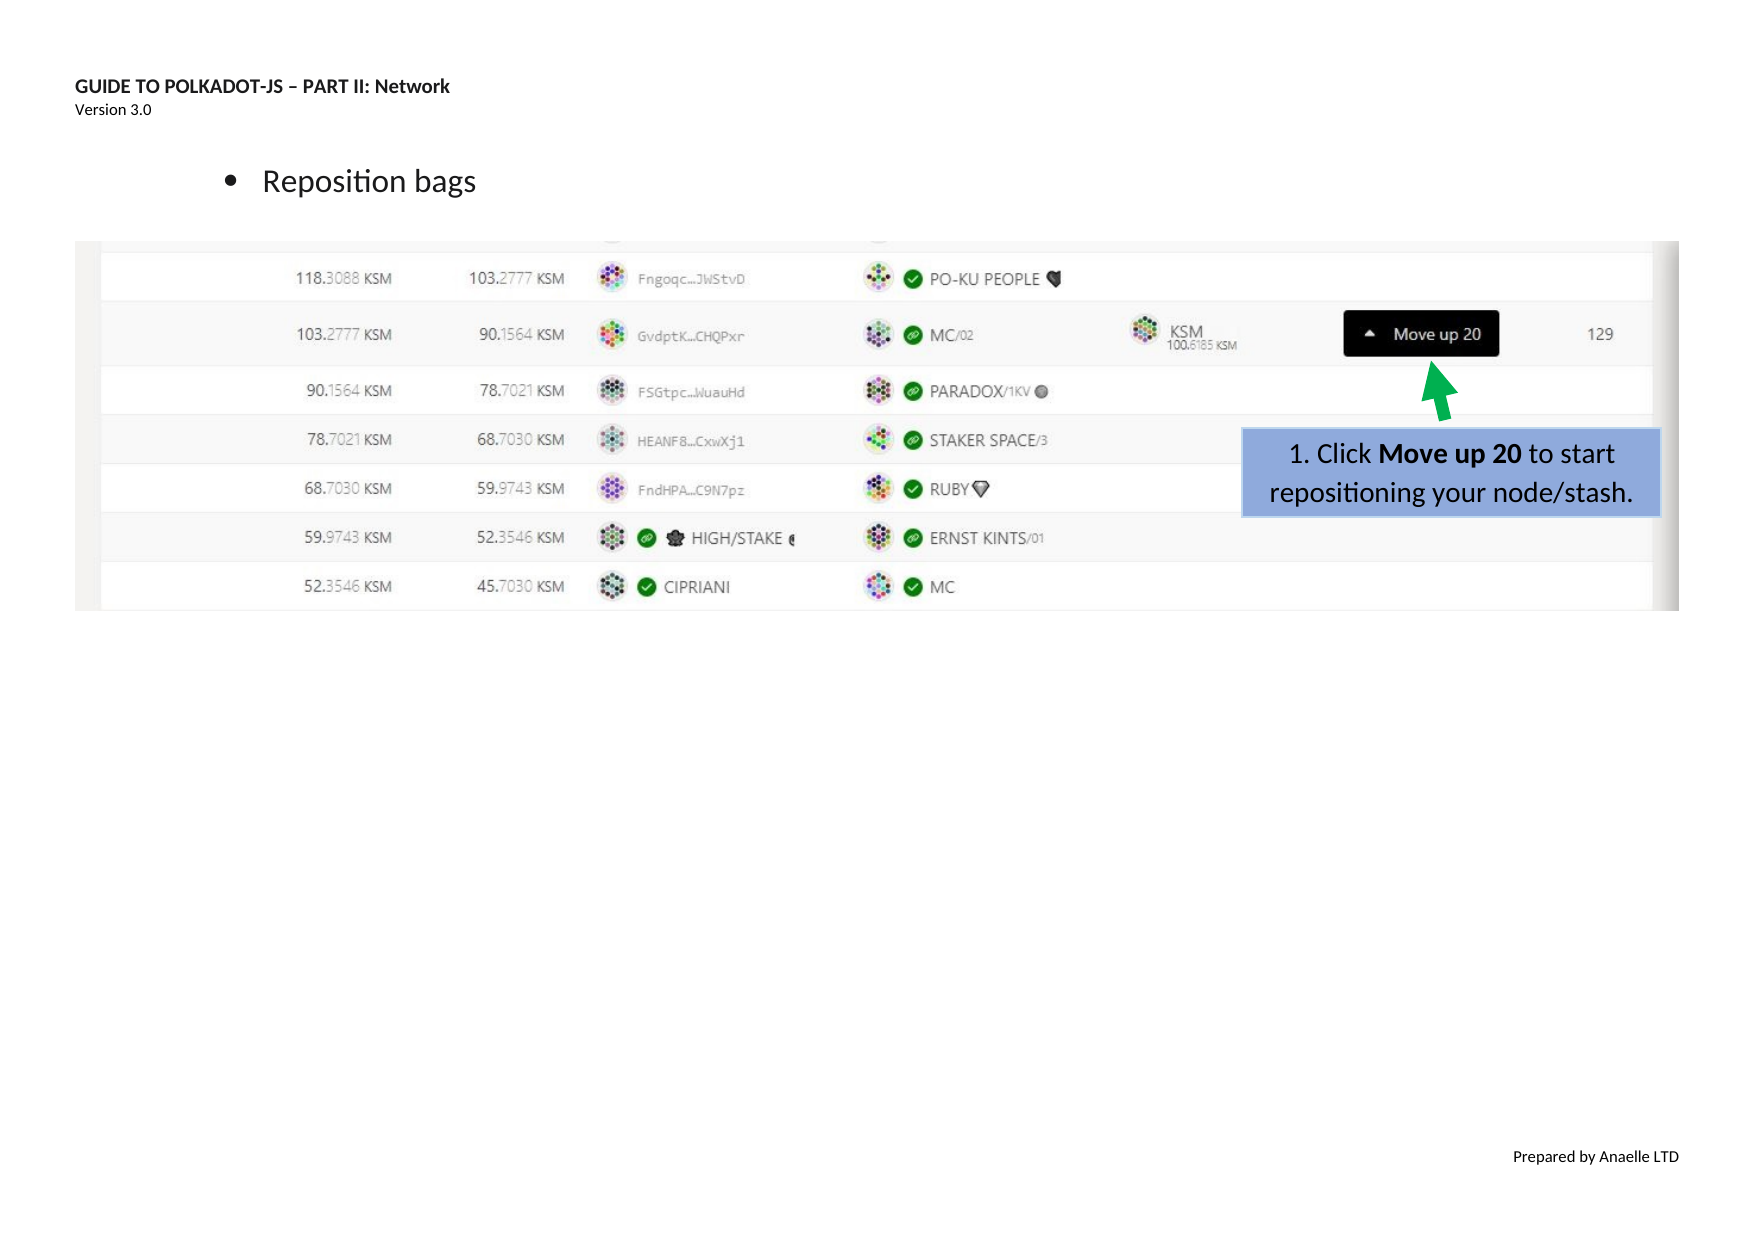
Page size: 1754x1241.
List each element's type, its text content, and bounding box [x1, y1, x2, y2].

picture [75, 241, 1679, 611]
list Reposition bags [225, 160, 1654, 201]
